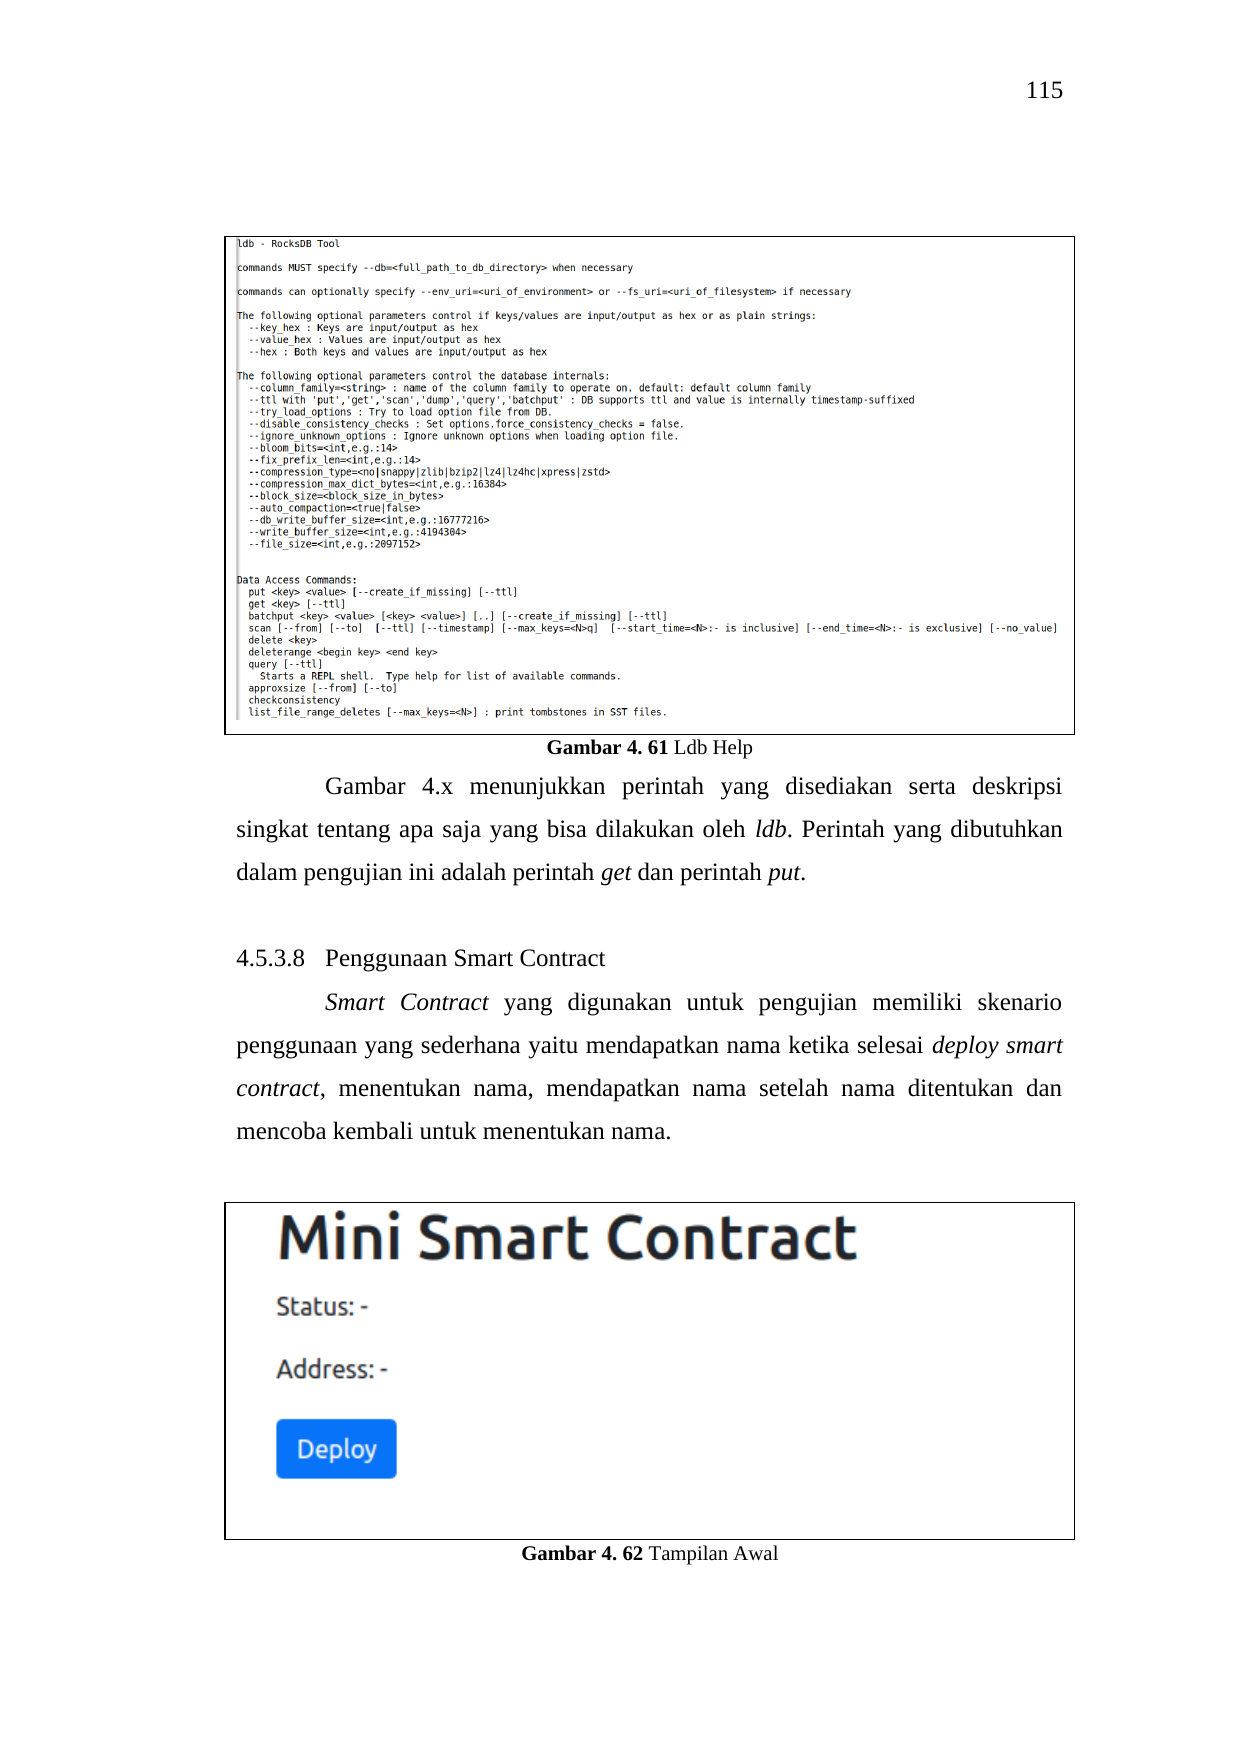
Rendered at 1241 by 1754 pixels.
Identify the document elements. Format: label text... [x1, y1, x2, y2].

list Smart Contract yang digunakan untuk pengujian memiliki skenario penggunaan yang sederhana yaitu mendapatkan nama ketika selesai deploy smart contract, menentukan nama, mendapatkan nama setelah nama ditentukan dan mencoba kembali untuk menentukan nama. [236, 987, 1063, 1145]
table_header [226, 1203, 1074, 1539]
table_header [226, 237, 1074, 734]
list Penggunaan Smart Contract [236, 943, 1063, 972]
text Gambar 4. 61 Ldb Help [236, 735, 1063, 759]
text Gambar 4. 62 Tampilan Awal [236, 1540, 1063, 1564]
picture [236, 1203, 916, 1526]
text Gambar 4.x menunjukkan perintah yang disediakan serta deskripsi singkat tentang apa saja yang bisa dilakukan oleh ldb. Perintah yang dibutuhkan dalam pengujian ini adalah perintah get dan perintah put. [236, 771, 1063, 886]
picture [236, 237, 1064, 720]
